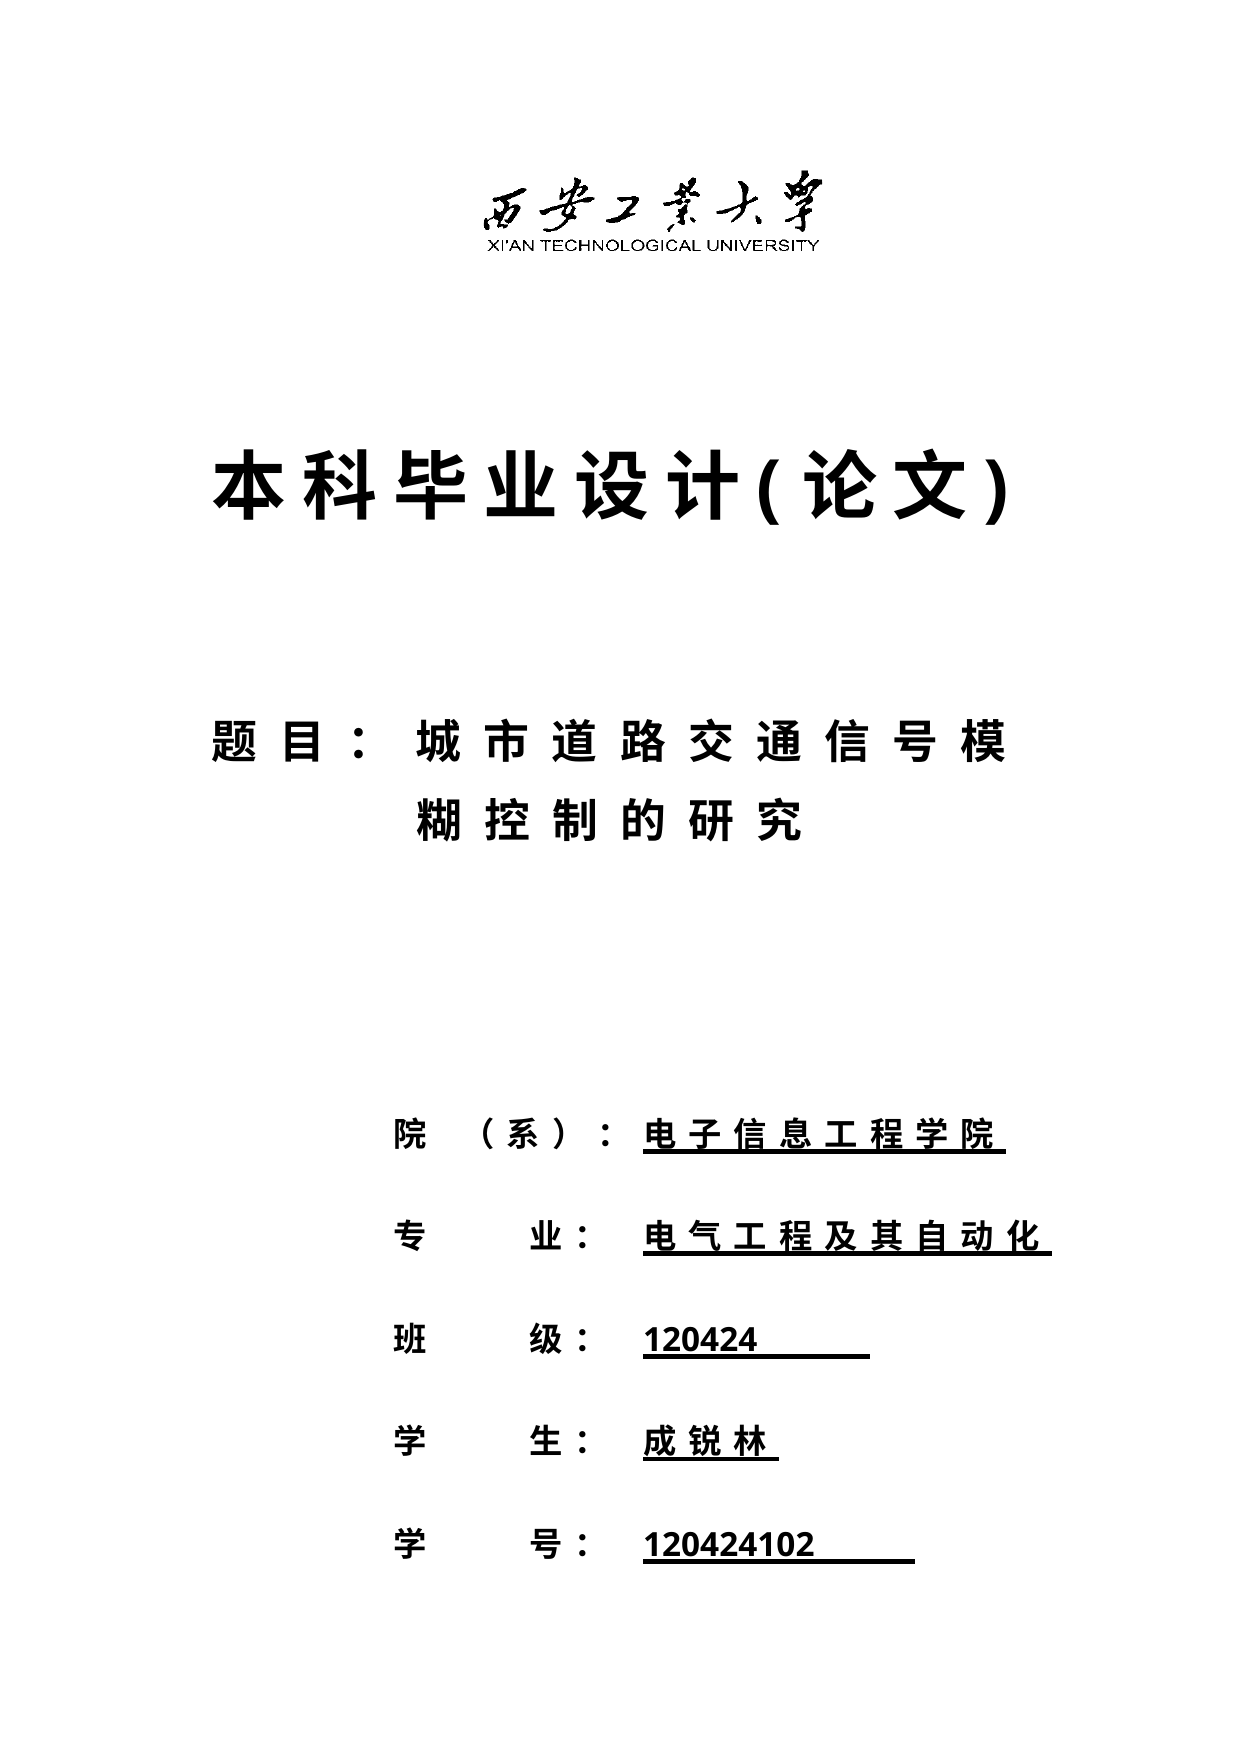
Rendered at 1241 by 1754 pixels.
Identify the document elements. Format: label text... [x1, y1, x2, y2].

text 院 （系）：电子信息工程学院 [189, 1092, 1052, 1171]
text 题目：城市道路交通信号模糊控制的研究 [189, 699, 1052, 857]
text 本科毕业设计(论文) [189, 422, 1052, 540]
text 学 号： 120424102 [189, 1503, 1052, 1581]
text 学 生： 成锐林 [189, 1400, 1052, 1479]
text 专 业： 电气工程及其自动化 [189, 1195, 1052, 1273]
text 班 级： 120424 [189, 1297, 1052, 1376]
